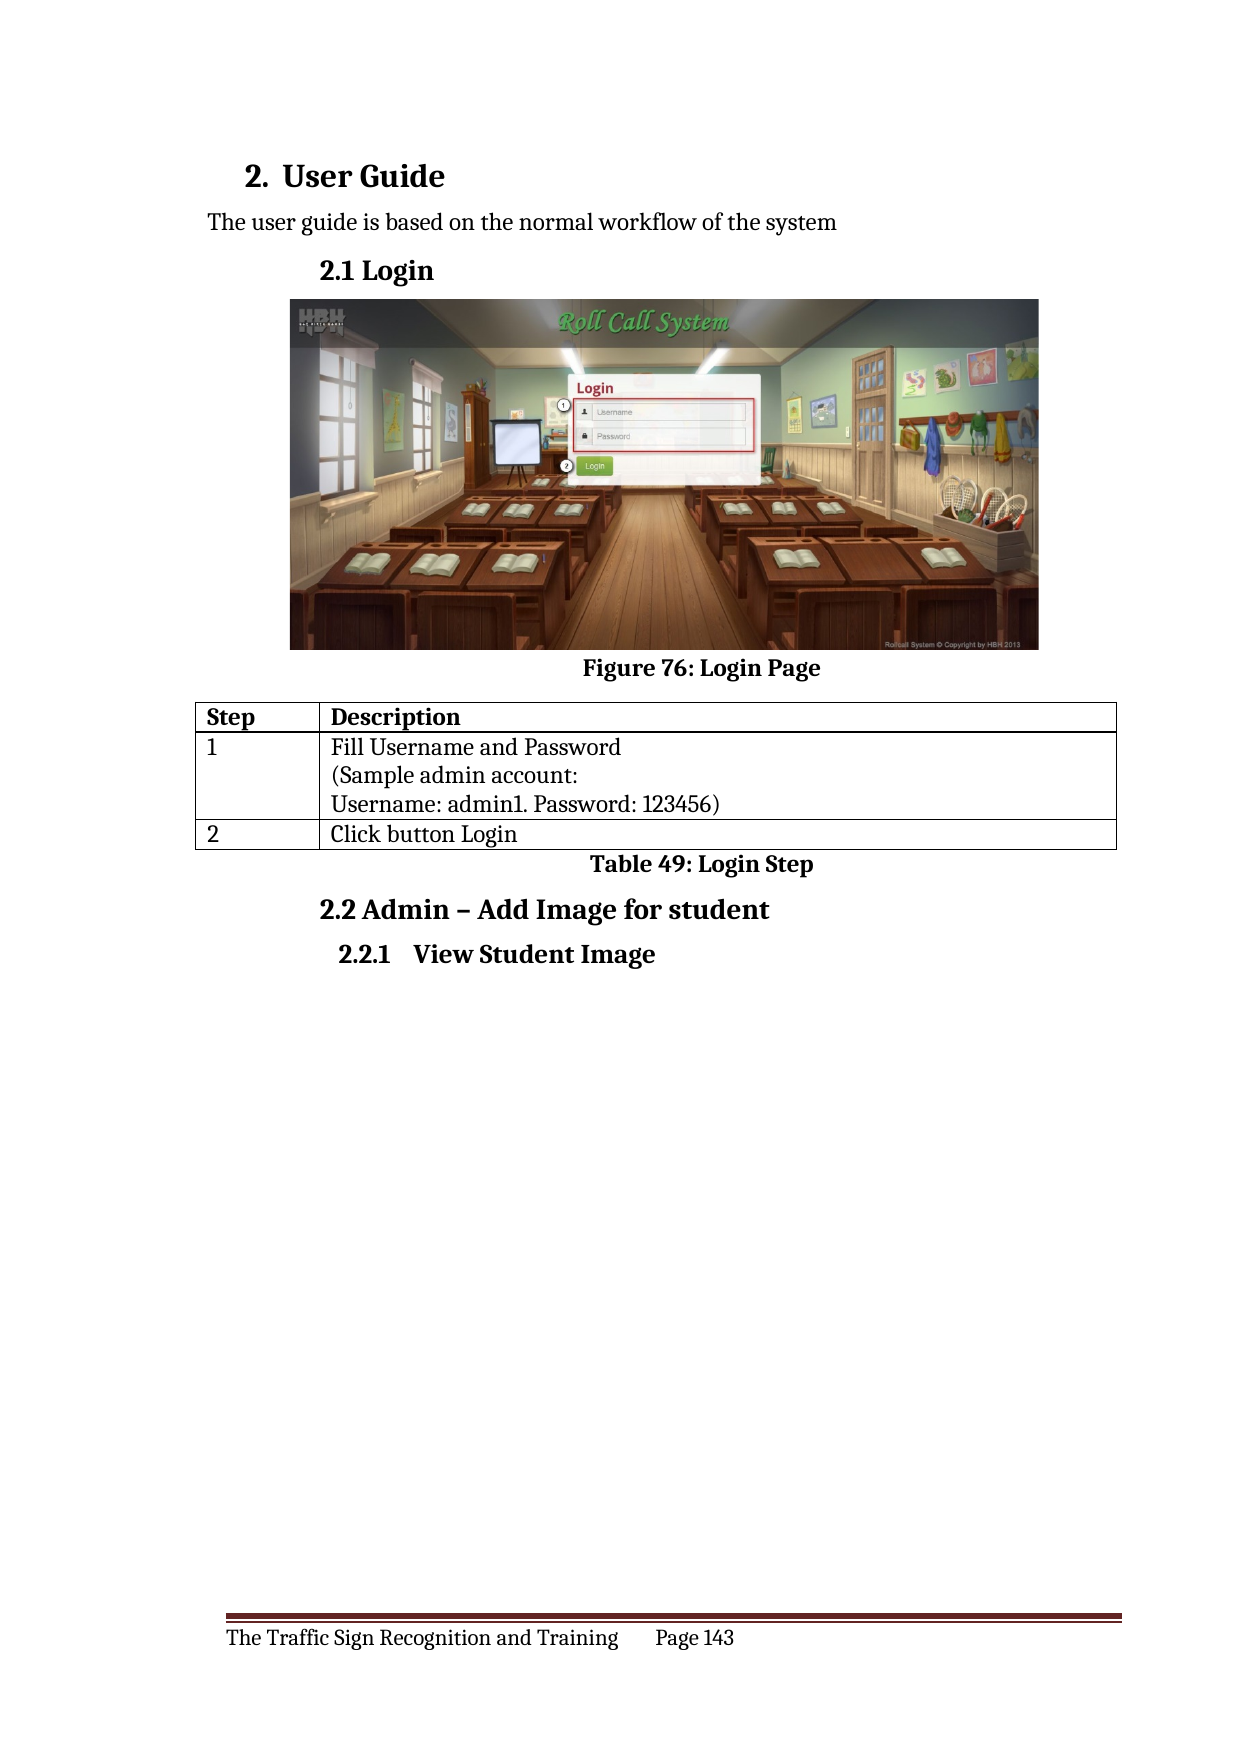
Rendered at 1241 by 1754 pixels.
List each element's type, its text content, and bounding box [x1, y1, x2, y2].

subtitle Login [319, 254, 1122, 287]
text The user guide is based on the normal workflow of the system [207, 208, 1122, 237]
picture [289, 299, 1039, 650]
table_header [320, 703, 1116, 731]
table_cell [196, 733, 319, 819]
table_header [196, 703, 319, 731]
subtitle User Guide [244, 157, 1122, 196]
list Table 49: Login Step [282, 849, 1122, 878]
subtitle View Student Image [338, 939, 1122, 970]
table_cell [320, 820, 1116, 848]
subtitle Admin – Add Image for student [319, 893, 1122, 927]
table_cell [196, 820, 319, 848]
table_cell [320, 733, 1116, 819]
